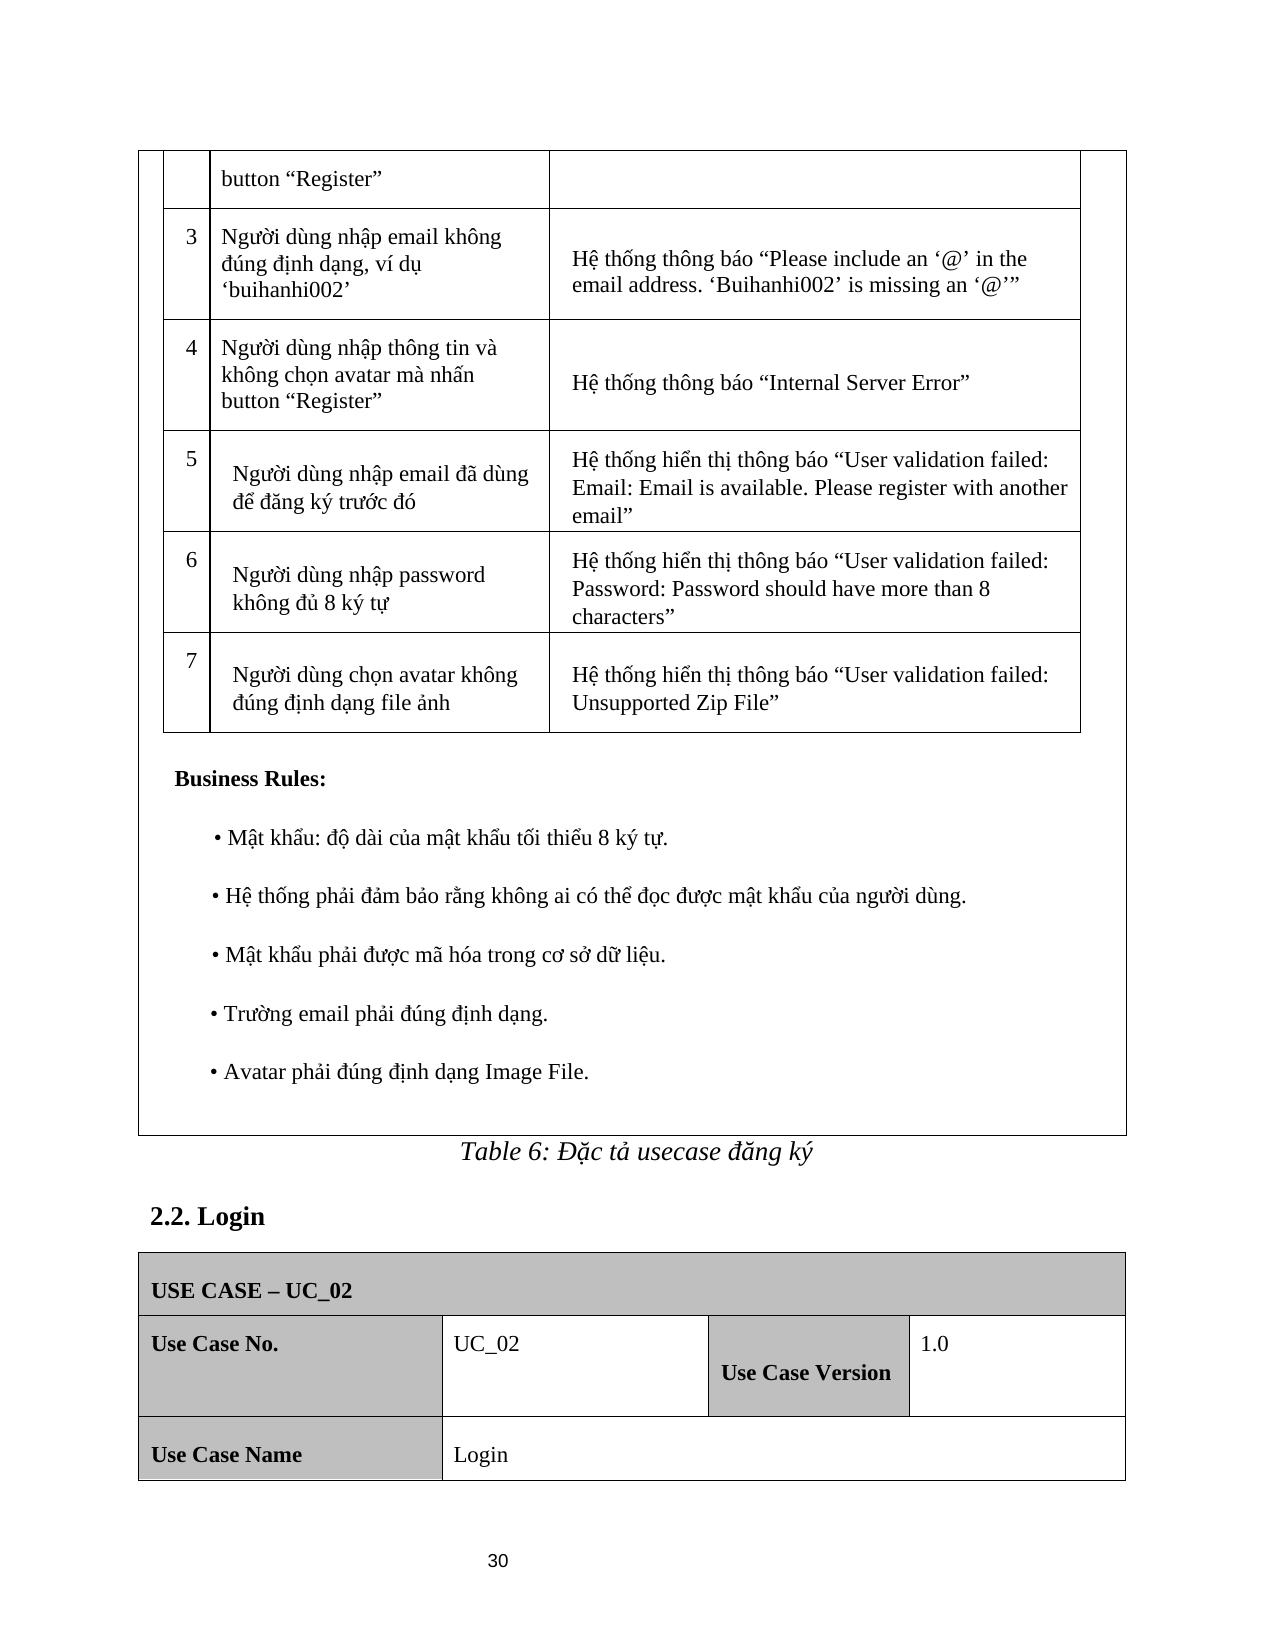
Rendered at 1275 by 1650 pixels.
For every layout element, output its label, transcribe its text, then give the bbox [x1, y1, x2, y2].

table_cell Hệ thống hiển thị thông báo “User validation failed: Password: Password should have more than 8 characters” [550, 532, 1080, 632]
table_cell Người dùng nhập password không đủ 8 ký tự [211, 532, 549, 632]
table_cell 7 [164, 633, 209, 732]
table_cell 5 [164, 431, 209, 531]
table_cell Hệ thống thông báo “Internal Server Error” [550, 320, 1080, 430]
table_cell Use Case Version [709, 1316, 909, 1416]
table_cell 1.0 [910, 1316, 1125, 1416]
table_cell 3 [164, 209, 209, 319]
table_cell UC_02 [443, 1316, 708, 1416]
table_cell Hệ thống thông báo “Please include an ‘@’ in the email address. ‘Buihanhi002’ is missing an ‘@’” [550, 209, 1080, 319]
subtitle 2.2. Login [150, 1200, 1125, 1231]
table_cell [211, 151, 549, 208]
table_cell Business Rules: • Mật khẩu: độ dài của mật khẩu tối thiểu 8 ký tự. • Hệ thống phải đảm bảo rằng không ai có thể đọc được mật khẩu của người dùng. • Mật khẩu phải được mã hóa trong cơ sở dữ liệu. • Trường email phải đúng định dạng. • Avatar phải đúng định dạng Image File. [163, 733, 1081, 1134]
table_cell 6 [164, 532, 209, 632]
table_cell Người dùng nhập thông tin và không chọn avatar mà nhấn button “Register” [211, 320, 549, 430]
table_cell Use Case No. [139, 1316, 442, 1416]
table_cell Người dùng nhập email đã dùng để đăng ký trước đó [211, 431, 549, 531]
table_cell Login [443, 1417, 1125, 1479]
table_cell 2 [164, 151, 209, 208]
text Table 6: Đặc tả usecase đăng ký [150, 1136, 1125, 1167]
table_cell Người dùng nhập email không đúng định dạng, ví dụ ‘buihanhi002’ [211, 209, 549, 319]
table_cell Hệ thống hiển thị thông báo “User validation failed: Unsupported Zip File” [550, 633, 1080, 732]
table_cell Hệ thống hiển thị thông báo “User validation failed: Email: Email is available. Please register with another email” [550, 431, 1080, 531]
table_cell Use Case Name [139, 1417, 442, 1479]
table_header USE CASE – UC_02 [139, 1253, 1125, 1315]
table_cell Người dùng chọn avatar không đúng định dạng file ảnh [211, 633, 549, 732]
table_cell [550, 151, 1080, 208]
table_cell 4 [164, 320, 209, 430]
